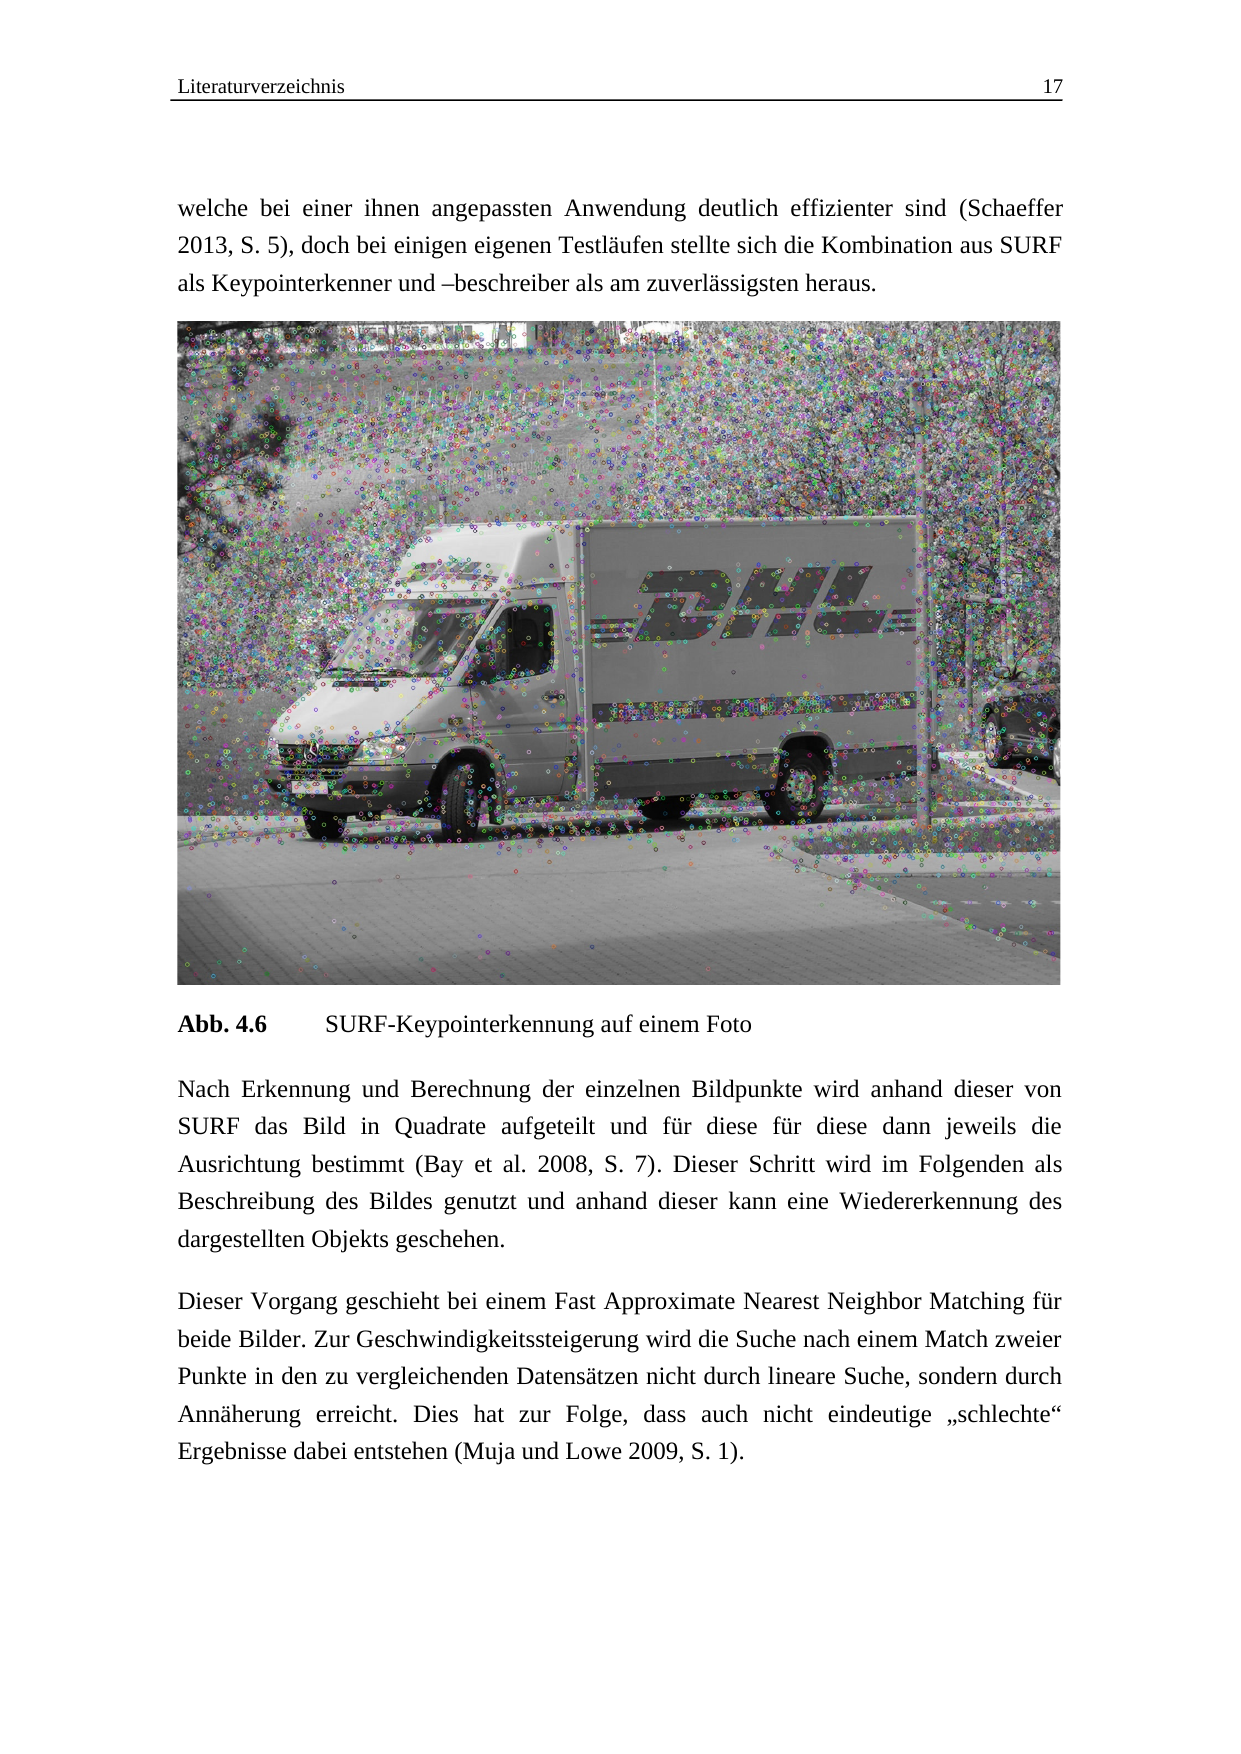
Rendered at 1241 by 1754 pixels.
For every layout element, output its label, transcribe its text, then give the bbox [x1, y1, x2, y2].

text Nach Erkennung und Berechnung der einzelnen Bildpunkte wird anhand dieser von SURF das Bild in Quadrate aufgeteilt und für diese für diese dann jeweils die Ausrichtung bestimmt (Bay et al. 2008, S. 7). Dieser Schritt wird im Folgenden als Beschreibung des Bildes genutzt und anhand dieser kann eine Wiedererkennung des dargestellten Objekts geschehen. [177, 1065, 1063, 1252]
picture [177, 321, 1061, 985]
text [177, 184, 1063, 297]
text Dieser Vorgang geschieht bei einem Fast Approximate Nearest Neighbor Matching für beide Bilder. Zur Geschwindigkeitssteigerung wird die Suche nach einem Match zweier Punkte in den zu vergleichenden Datensätzen nicht durch lineare Suche, sondern durch Annäherung erreicht. Dies hat zur Folge, dass auch nicht eindeutige „schlechte“ Ergebnisse dabei entstehen (Muja und Lowe 2009, S. 1). [177, 1277, 1063, 1465]
